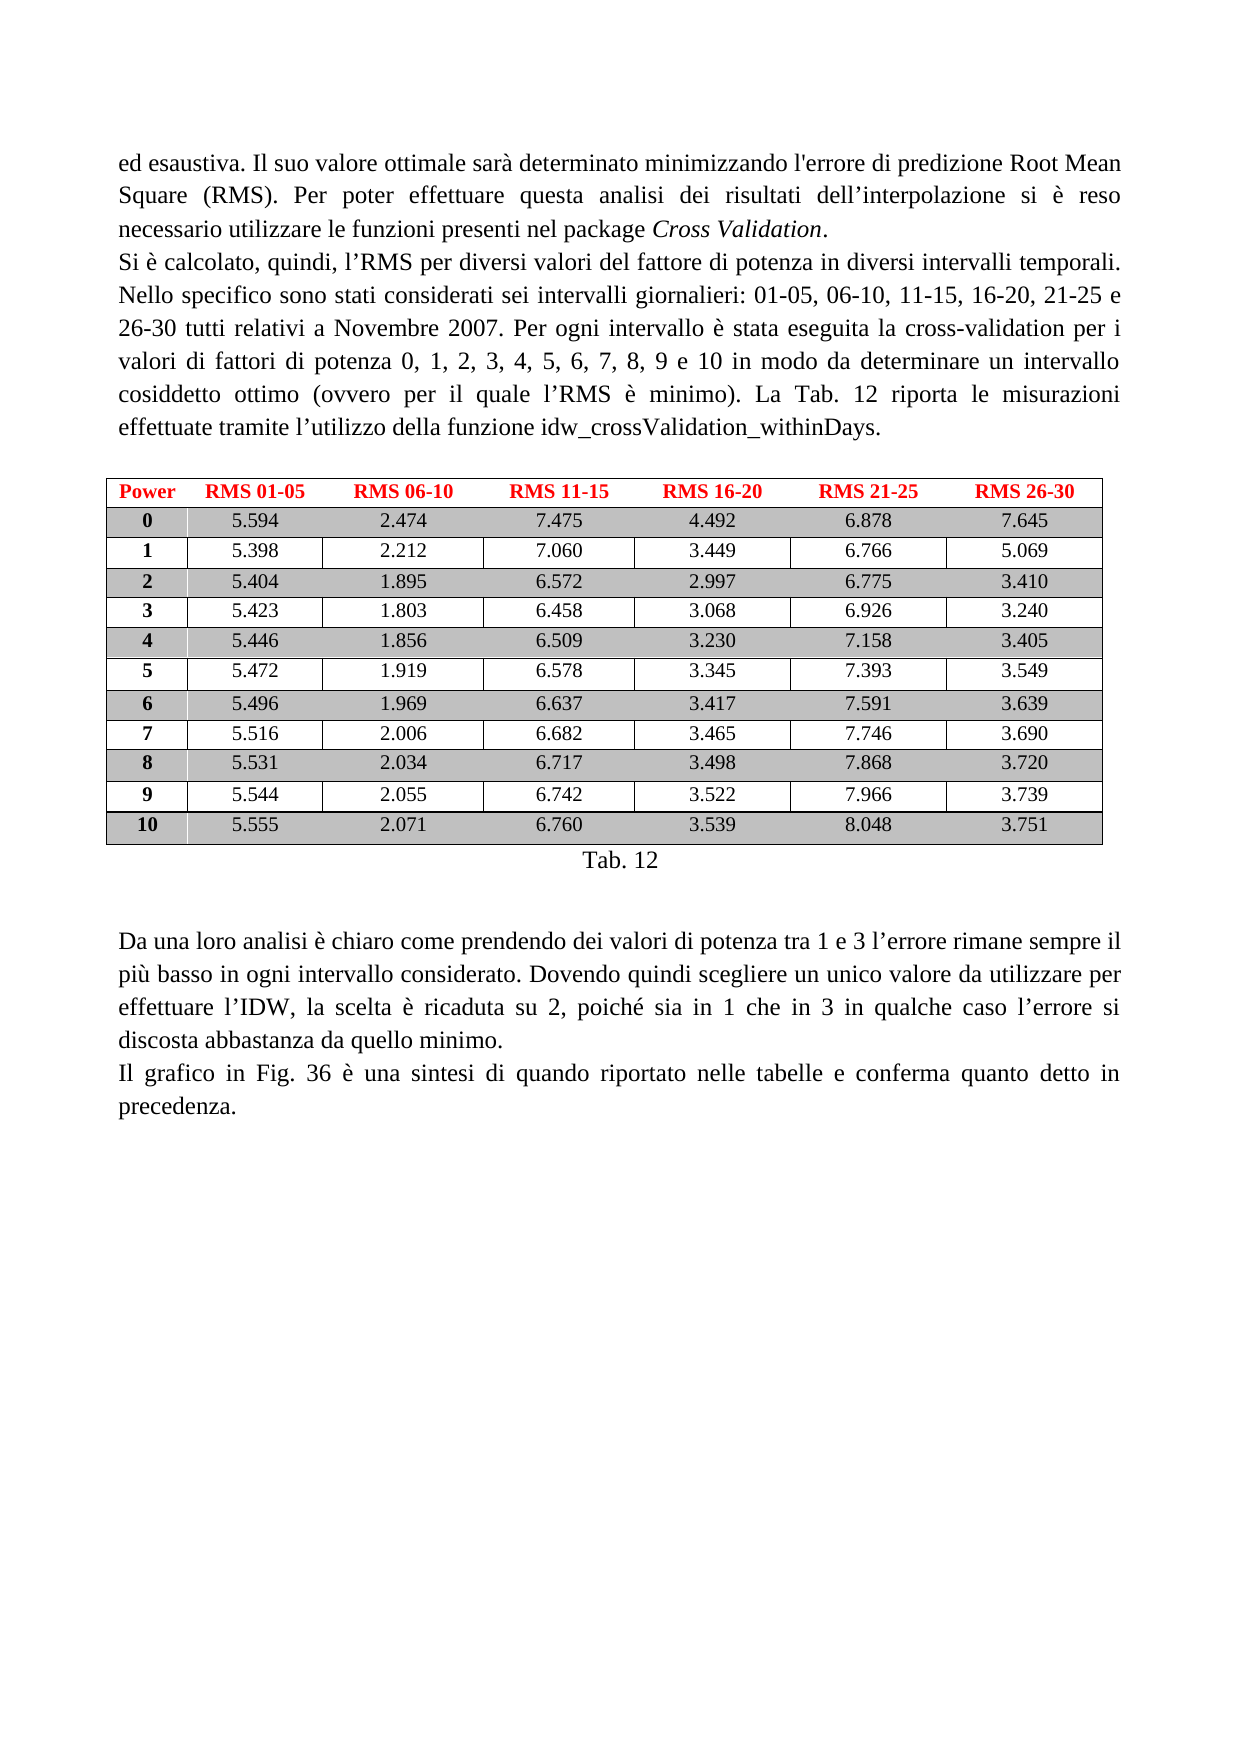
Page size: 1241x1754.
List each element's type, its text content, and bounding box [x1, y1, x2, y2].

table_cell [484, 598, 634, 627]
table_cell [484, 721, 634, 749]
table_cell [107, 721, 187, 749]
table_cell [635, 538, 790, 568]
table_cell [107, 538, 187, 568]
text Si è calcolato, quindi, l’RMS per diversi valori del fattore di potenza in diversi intervalli temporali. Nello specifico sono stati considerati sei intervalli giornalieri: 01-05, 06-10, 11-15, 16-20, 21-25 e 26-30 tutti relativi a Novembre 2007. Per ogni intervallo è stata eseguita la cross-validation per i valori di fattori di potenza 0, 1, 2, 3, 4, 5, 6, 7, 8, 9 e 10 in modo da determinare un intervallo cosiddetto ottimo (ovvero per il quale l’RMS è minimo). La Tab. 12 riporta le misurazioni effettuate tramite l’utilizzo della funzione idw_crossValidation_withinDays. [118, 247, 1122, 441]
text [118, 148, 1122, 242]
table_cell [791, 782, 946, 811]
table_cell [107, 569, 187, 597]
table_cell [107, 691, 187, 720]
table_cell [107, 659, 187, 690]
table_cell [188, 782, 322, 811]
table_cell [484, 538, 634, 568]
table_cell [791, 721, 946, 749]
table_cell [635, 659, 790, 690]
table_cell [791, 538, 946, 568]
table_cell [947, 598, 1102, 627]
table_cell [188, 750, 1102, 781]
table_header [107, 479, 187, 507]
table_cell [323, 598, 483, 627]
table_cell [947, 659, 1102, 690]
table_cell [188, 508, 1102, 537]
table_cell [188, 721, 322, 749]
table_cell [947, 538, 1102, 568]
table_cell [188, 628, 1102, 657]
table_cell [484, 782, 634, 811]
text Il grafico in Fig. 36 è una sintesi di quando riportato nelle tabelle e conferma quanto detto in precedenza. [118, 1058, 1122, 1120]
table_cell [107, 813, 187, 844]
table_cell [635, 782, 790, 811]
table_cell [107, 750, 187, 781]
text Tab. 12 [118, 845, 1122, 873]
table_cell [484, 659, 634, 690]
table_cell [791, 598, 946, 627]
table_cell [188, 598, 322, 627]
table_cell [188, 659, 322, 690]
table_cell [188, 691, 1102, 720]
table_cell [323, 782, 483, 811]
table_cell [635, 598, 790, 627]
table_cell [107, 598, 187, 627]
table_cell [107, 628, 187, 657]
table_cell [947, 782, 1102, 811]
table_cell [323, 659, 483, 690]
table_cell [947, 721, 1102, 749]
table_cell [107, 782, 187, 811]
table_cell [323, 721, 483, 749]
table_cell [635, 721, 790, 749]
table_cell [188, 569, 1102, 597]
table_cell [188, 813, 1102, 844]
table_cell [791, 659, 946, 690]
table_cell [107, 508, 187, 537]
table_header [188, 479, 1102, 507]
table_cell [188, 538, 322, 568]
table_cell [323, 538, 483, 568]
text Da una loro analisi è chiaro come prendendo dei valori di potenza tra 1 e 3 l’errore rimane sempre il più basso in ogni intervallo considerato. Dovendo quindi scegliere un unico valore da utilizzare per effettuare l’IDW, la scelta è ricaduta su 2, poiché sia in 1 che in 3 in qualche caso l’errore si discosta abbastanza da quello minimo. [118, 926, 1122, 1054]
